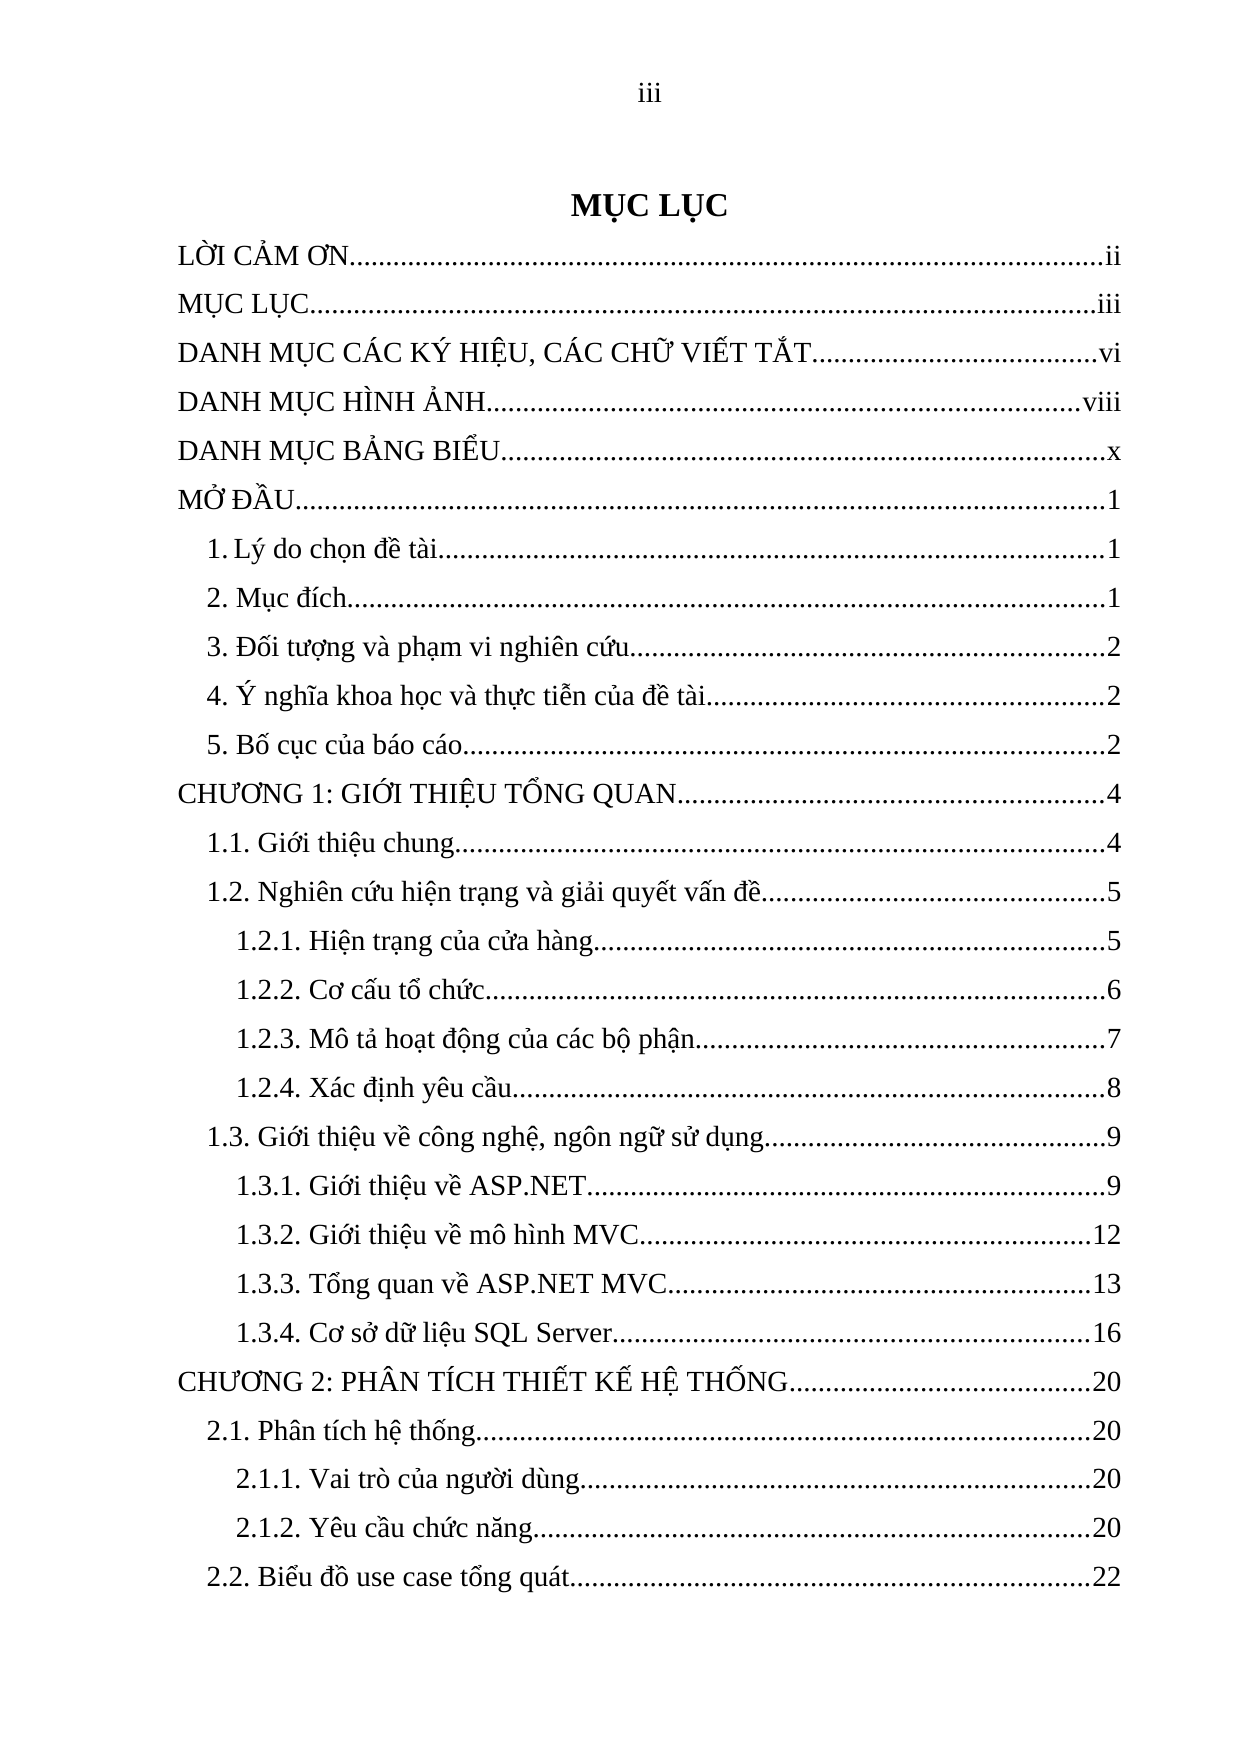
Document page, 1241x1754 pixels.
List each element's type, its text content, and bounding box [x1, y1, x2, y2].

subtitle MỤC LỤC [177, 185, 1122, 223]
